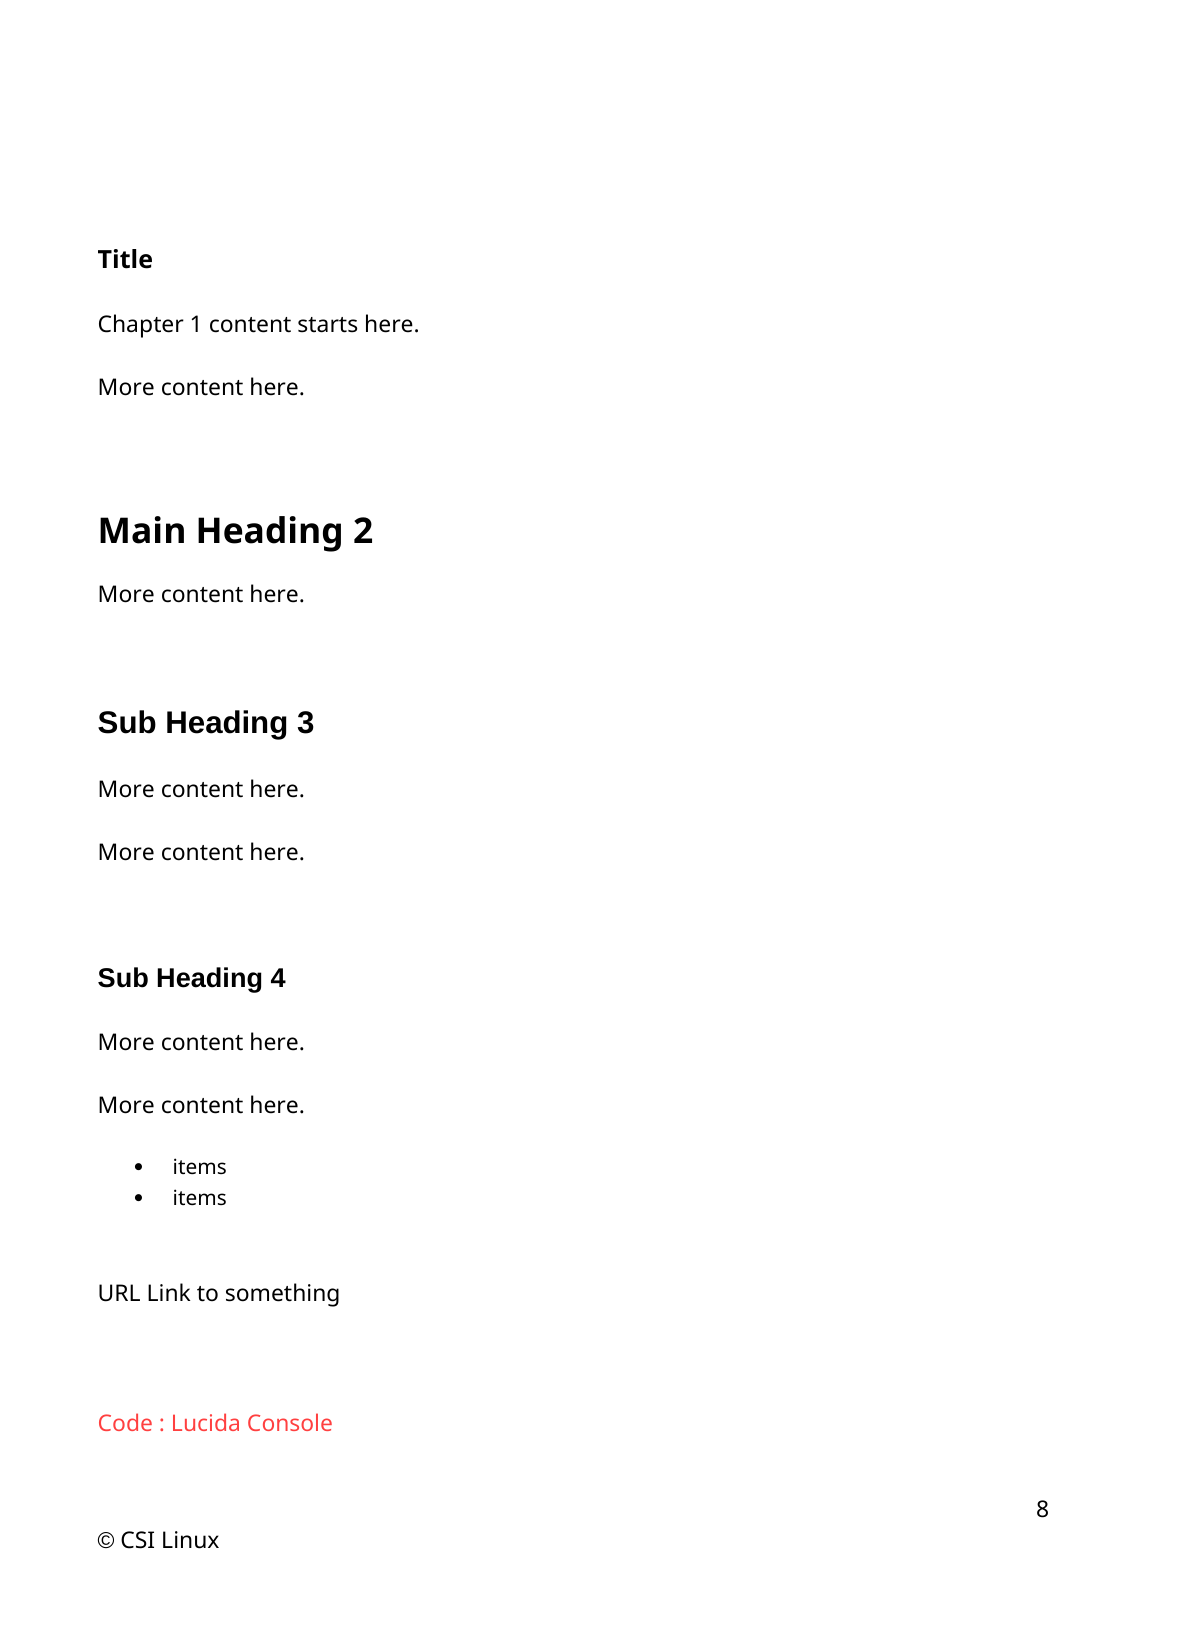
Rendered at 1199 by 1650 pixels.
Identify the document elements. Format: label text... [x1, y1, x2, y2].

text More content here. [97, 578, 1049, 609]
text More content here. [97, 836, 1049, 867]
list items [135, 1152, 1049, 1181]
title Title [97, 241, 1049, 275]
text Chapter 1 content starts here. [97, 307, 1049, 339]
text URL Link to something [97, 1277, 1049, 1308]
text More content here. [97, 1026, 1049, 1057]
text More content here. [97, 371, 1049, 402]
list items [135, 1183, 1049, 1211]
subtitle Sub Heading 3 [97, 704, 1049, 741]
subtitle Sub Heading 4 [97, 962, 1049, 994]
subtitle Main Heading 2 [97, 505, 1049, 553]
text More content here. [97, 1089, 1049, 1120]
text More content here. [97, 773, 1049, 804]
text Code : Lucida Console [97, 1407, 1049, 1439]
